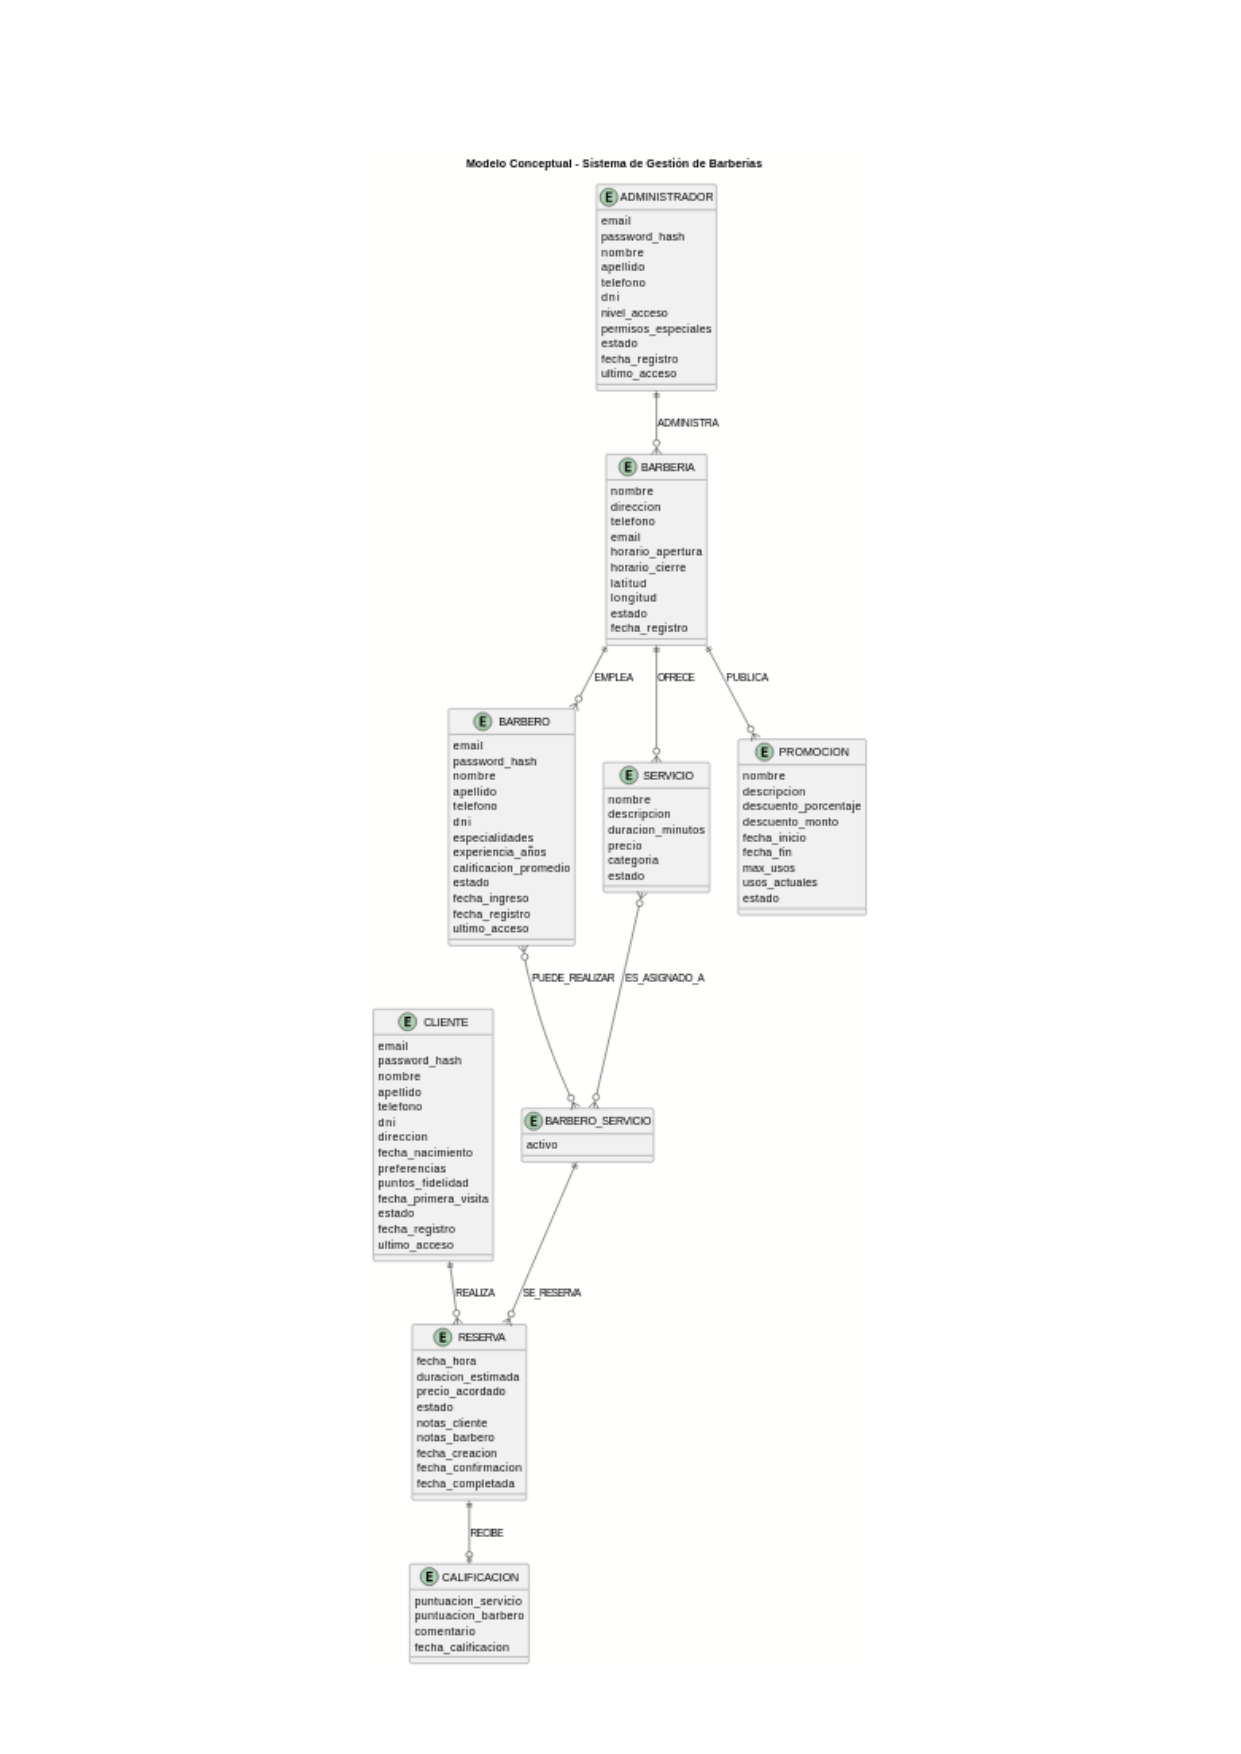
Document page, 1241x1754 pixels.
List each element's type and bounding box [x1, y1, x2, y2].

picture [368, 147, 872, 1669]
